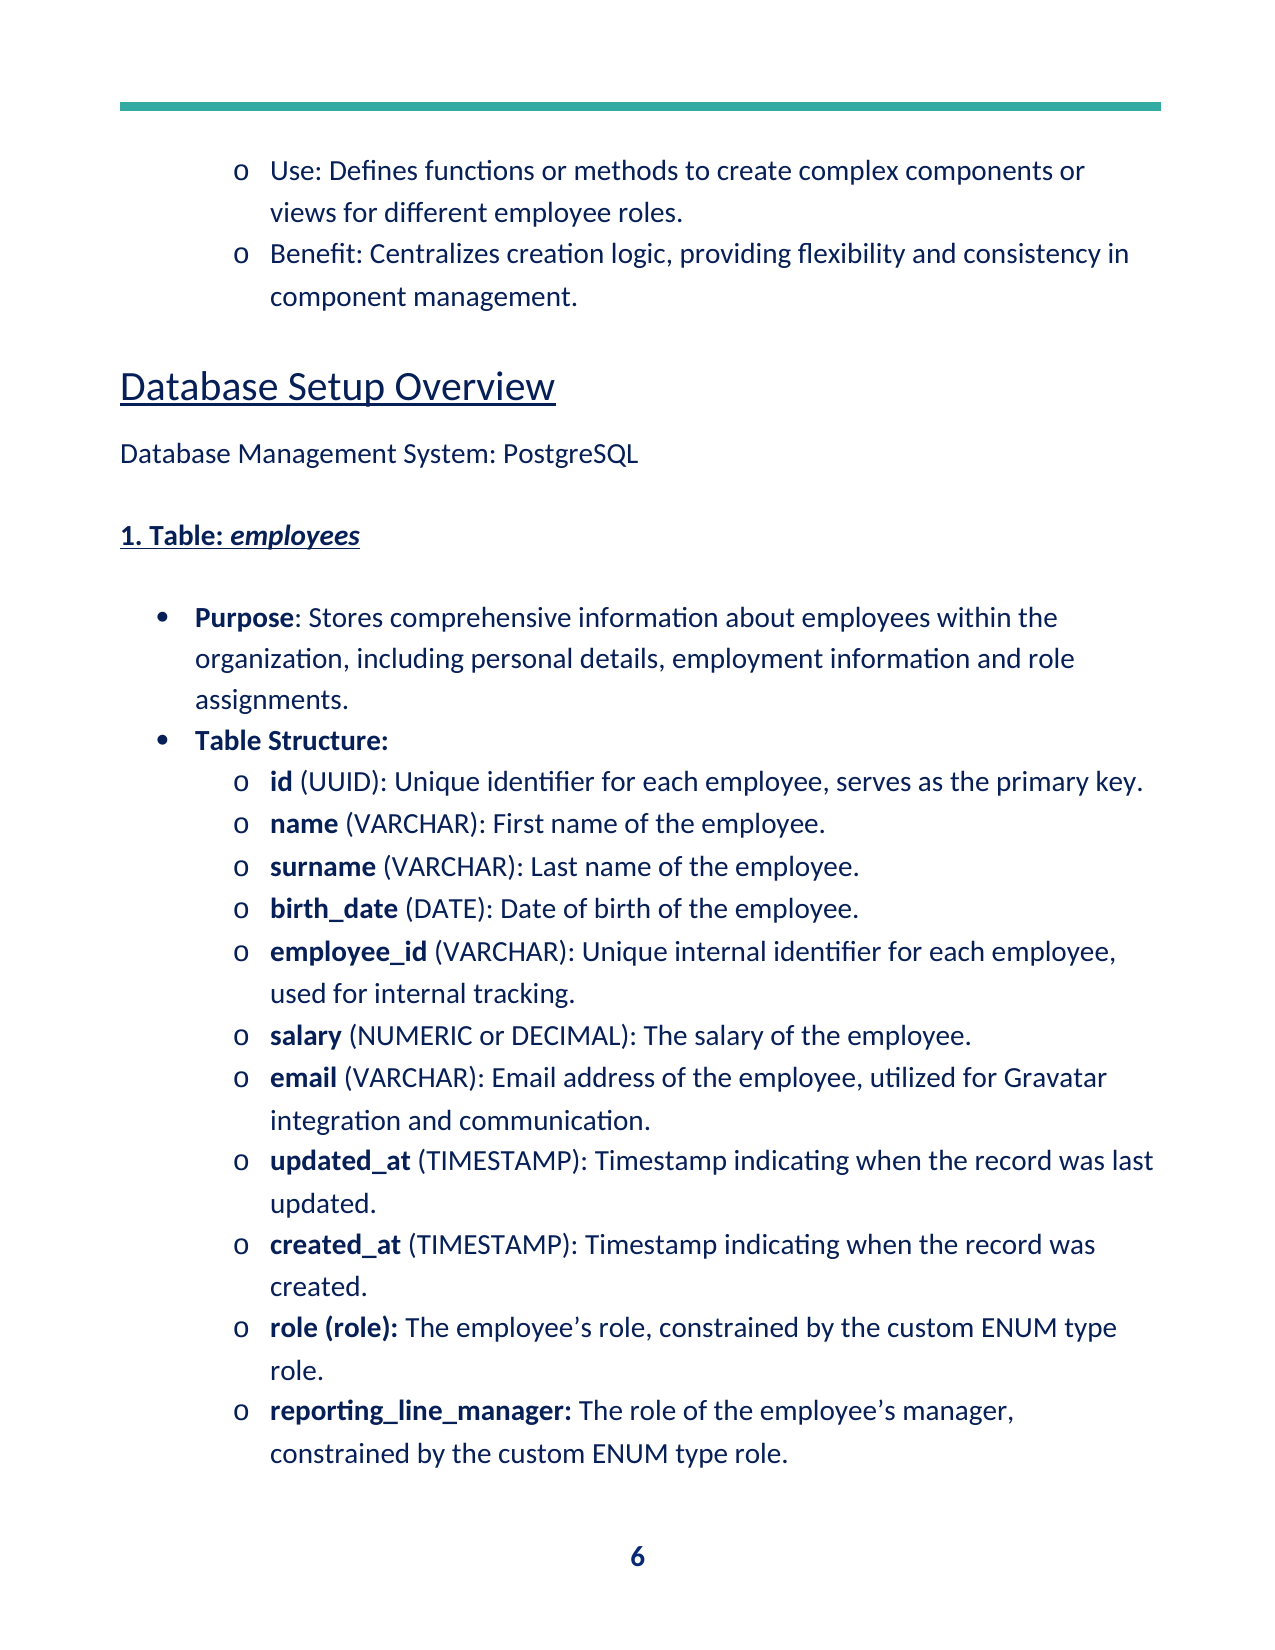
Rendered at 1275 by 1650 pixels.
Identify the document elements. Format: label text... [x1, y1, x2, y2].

subtitle Database Setup Overview [120, 359, 1155, 410]
list created_at (TIMESTAMP): Timestamp indicating when the record was created. [232, 1226, 1155, 1304]
list reporting_line_manager: The role of the employee’s manager, constrained by the custom ENUM type role. [232, 1392, 1155, 1471]
list updated_at (TIMESTAMP): Timestamp indicating when the record was last updated. [232, 1142, 1155, 1221]
list surname (VARCHAR): Last name of the employee. [232, 848, 1155, 885]
list role (role): The employee’s role, constrained by the custom ENUM type role. [232, 1309, 1155, 1387]
list Table Structure: [157, 722, 1155, 757]
text 1. Table: employees [120, 517, 1155, 553]
list birth_date (DATE): Date of birth of the employee. [232, 891, 1155, 928]
list salary (NUMERIC or DECIMAL): The salary of the employee. [232, 1017, 1155, 1054]
list name (VARCHAR): First name of the employee. [232, 805, 1155, 842]
text Database Management System: PostgreSQL [120, 435, 1155, 471]
list Purpose: Stores comprehensive information about employees within the organization, including personal details, employment information and role assignments. [157, 599, 1155, 717]
list Benefit: Centralizes creation logic, providing flexibility and consistency in component management. [232, 235, 1155, 313]
list Use: Defines functions or methods to create complex components or views for different employee roles. [232, 152, 1155, 230]
list email (VARCHAR): Email address of the employee, utilized for Gravatar integration and communication. [232, 1059, 1155, 1137]
list id (UUID): Unique identifier for each employee, serves as the primary key. [232, 763, 1155, 800]
list employee_id (VARCHAR): Unique internal identifier for each employee, used for internal tracking. [232, 933, 1155, 1011]
